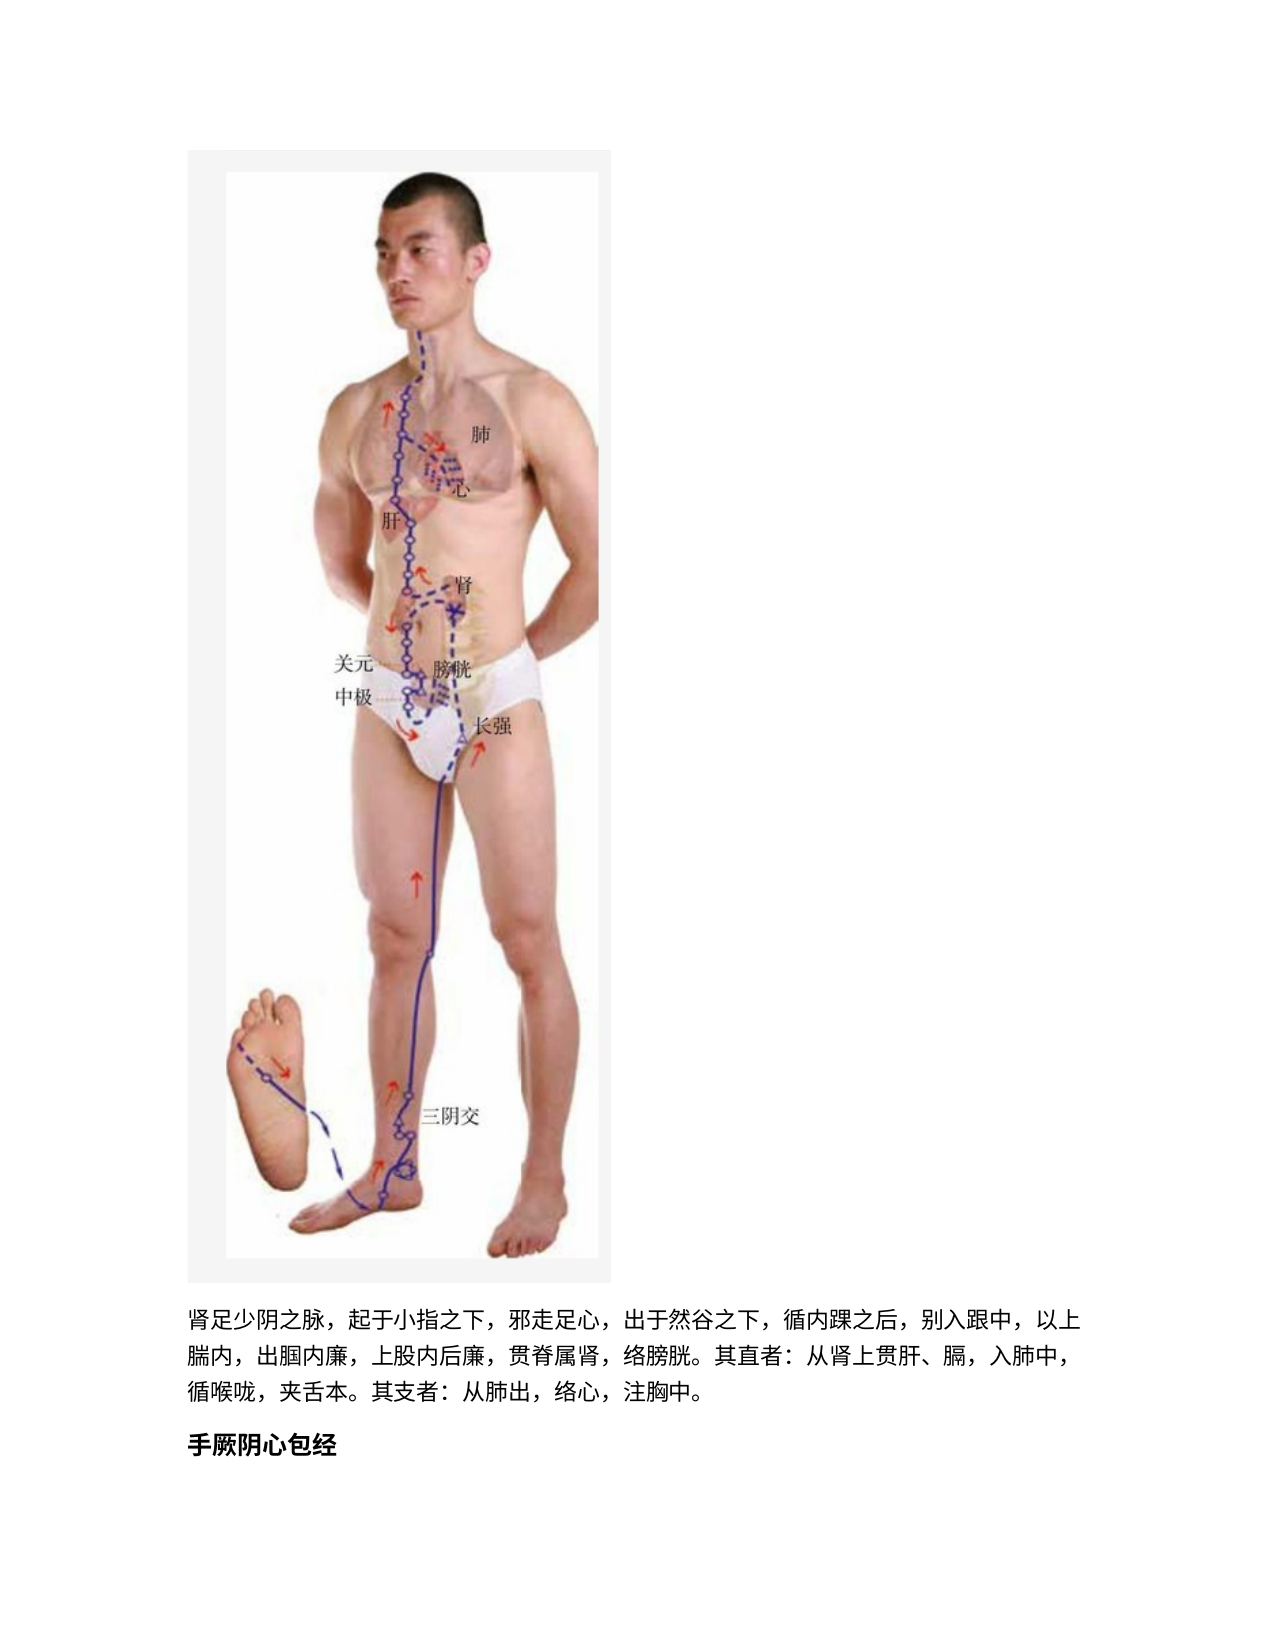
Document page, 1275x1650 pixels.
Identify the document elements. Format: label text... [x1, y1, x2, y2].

text 肾足少阴之脉，起于小指之下，邪走足心，出于然谷之下，循内踝之后，别入跟中，以上腨内，出腘内廉，上股内后廉，贯脊属肾，络膀胱。其直者：从肾上贯肝、膈，入肺中，循喉咙，夹舌本。其支者：从肺出，络心，注胸中。 [187, 1302, 1087, 1407]
text 手厥阴心包经 [187, 1426, 1087, 1462]
picture [187, 150, 611, 1283]
